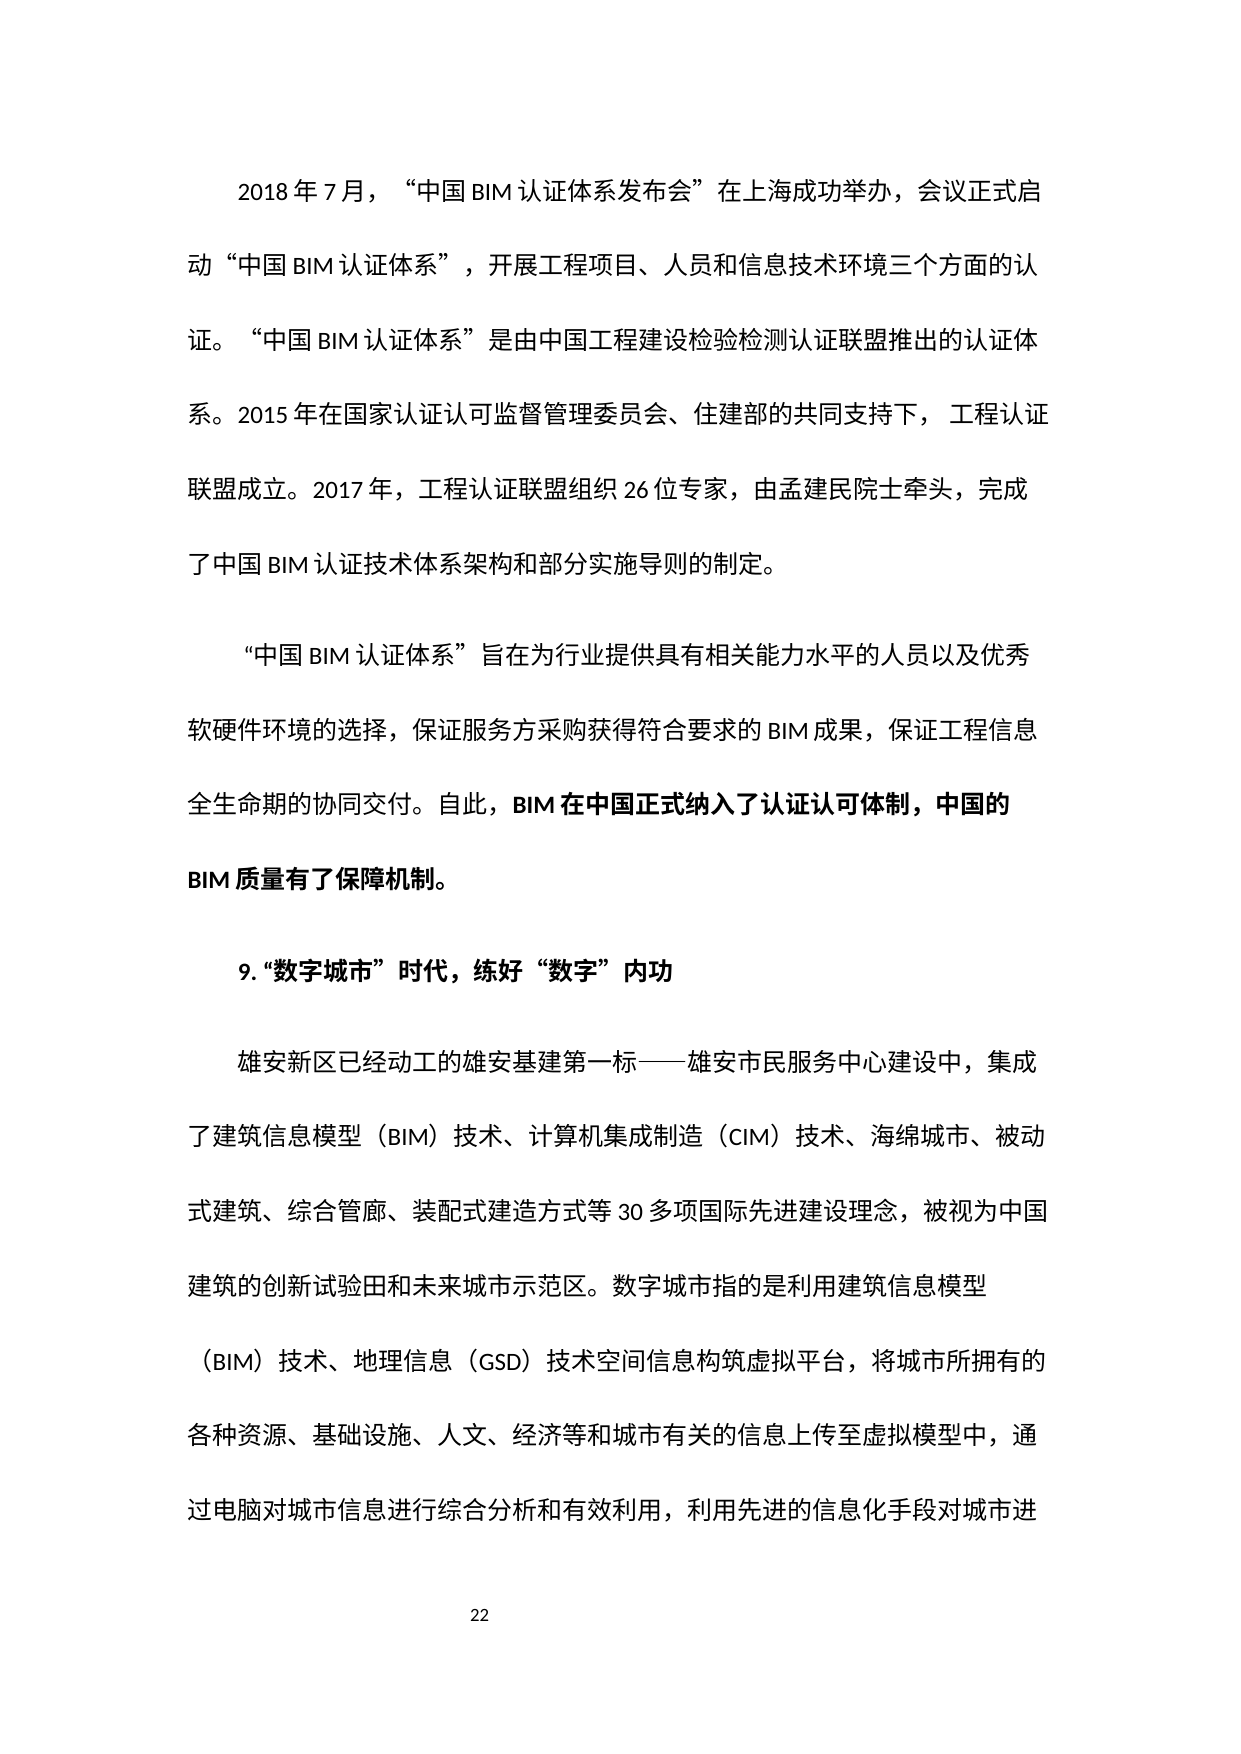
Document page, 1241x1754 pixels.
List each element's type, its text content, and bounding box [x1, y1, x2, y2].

text 9. “数字城市”时代，练好“数字”内功 [187, 937, 1053, 1002]
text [187, 1028, 1053, 1541]
text “中国BIM认证体系”旨在为行业提供具有相关能力水平的人员以及优秀软硬件环境的选择，保证服务方采购获得符合要求的BIM成果，保证工程信息全生命期的协同交付。自此，BIM在中国正式纳入了认证认可体制，中国的BIM质量有了保障机制。 [187, 621, 1053, 910]
text 2018年7月，“中国BIM认证体系发布会”在上海成功举办，会议正式启动“中国BIM认证体系”，开展工程项目、人员和信息技术环境三个方面的认证。“中国BIM认证体系”是由中国工程建设检验检测认证联盟推出的认证体系。2015年在国家认证认可监督管理委员会、住建部的共同支持下， 工程认证联盟成立。2017年，工程认证联盟组织26位专家，由孟建民院士牵头，完成了中国BIM认证技术体系架构和部分实施导则的制定。 [187, 157, 1053, 595]
